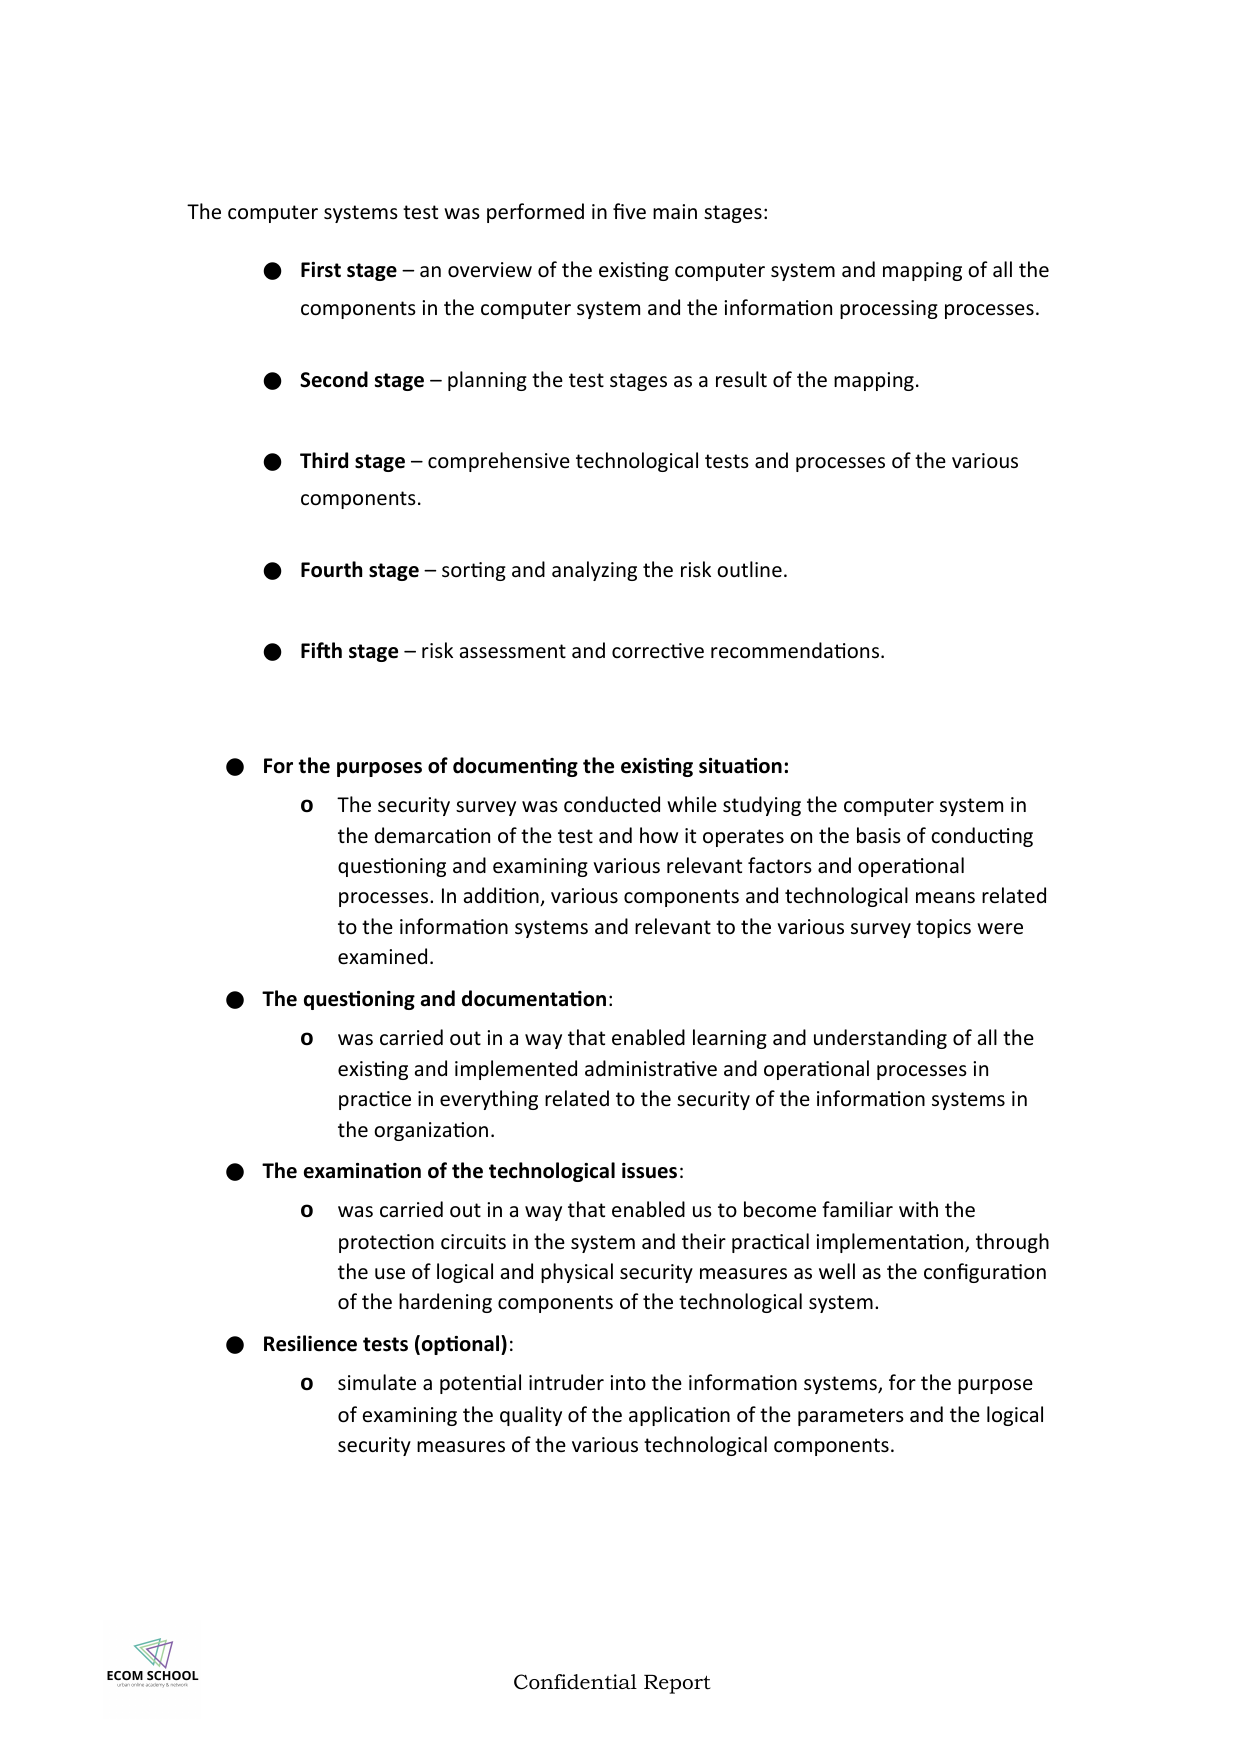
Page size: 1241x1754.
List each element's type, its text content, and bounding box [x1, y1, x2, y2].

picture [103, 1620, 202, 1719]
list Fourth stage – sorting and analyzing the risk outline. [262, 544, 1053, 591]
list The security survey was conducted while studying the computer system in the demarcation of the test and how it operates on the basis of conducting questioning and examining various relevant factors and operational processes. In addition, various components and technological means related to the information systems and relevant to the various survey topics were examined. [300, 790, 1053, 970]
list Fifth stage – risk assessment and corrective recommendations. [262, 625, 1053, 672]
list simulate a potential intruder into the information systems, for the purpose of examining the quality of the application of the parameters and the logical security measures of the various technological components. [300, 1368, 1053, 1458]
list Resilience tests (optional): [225, 1318, 1053, 1364]
text The computer systems test was performed in five main stages: [187, 197, 1053, 225]
list The questioning and documentation: [225, 972, 1053, 1019]
list Second stage – planning the test stages as a result of the mapping. [262, 353, 1053, 400]
list First stage – an overview of the existing computer system and mapping of all the components in the computer system and the information processing processes. [262, 244, 1053, 321]
list For the purposes of documenting the existing situation: [225, 739, 1053, 786]
list was carried out in a way that enabled us to become familiar with the protection circuits in the system and their practical implementation, through the use of logical and physical security measures as well as the configuration of the hardening components of the technological system. [300, 1196, 1053, 1315]
list The examination of the technological issues: [225, 1145, 1053, 1192]
list was carried out in a way that enabled learning and understanding of all the existing and implemented administrative and operational processes in practice in everything related to the security of the information systems in the organization. [300, 1023, 1053, 1143]
list Third stage – comprehensive technological tests and processes of the various components. [262, 434, 1053, 511]
